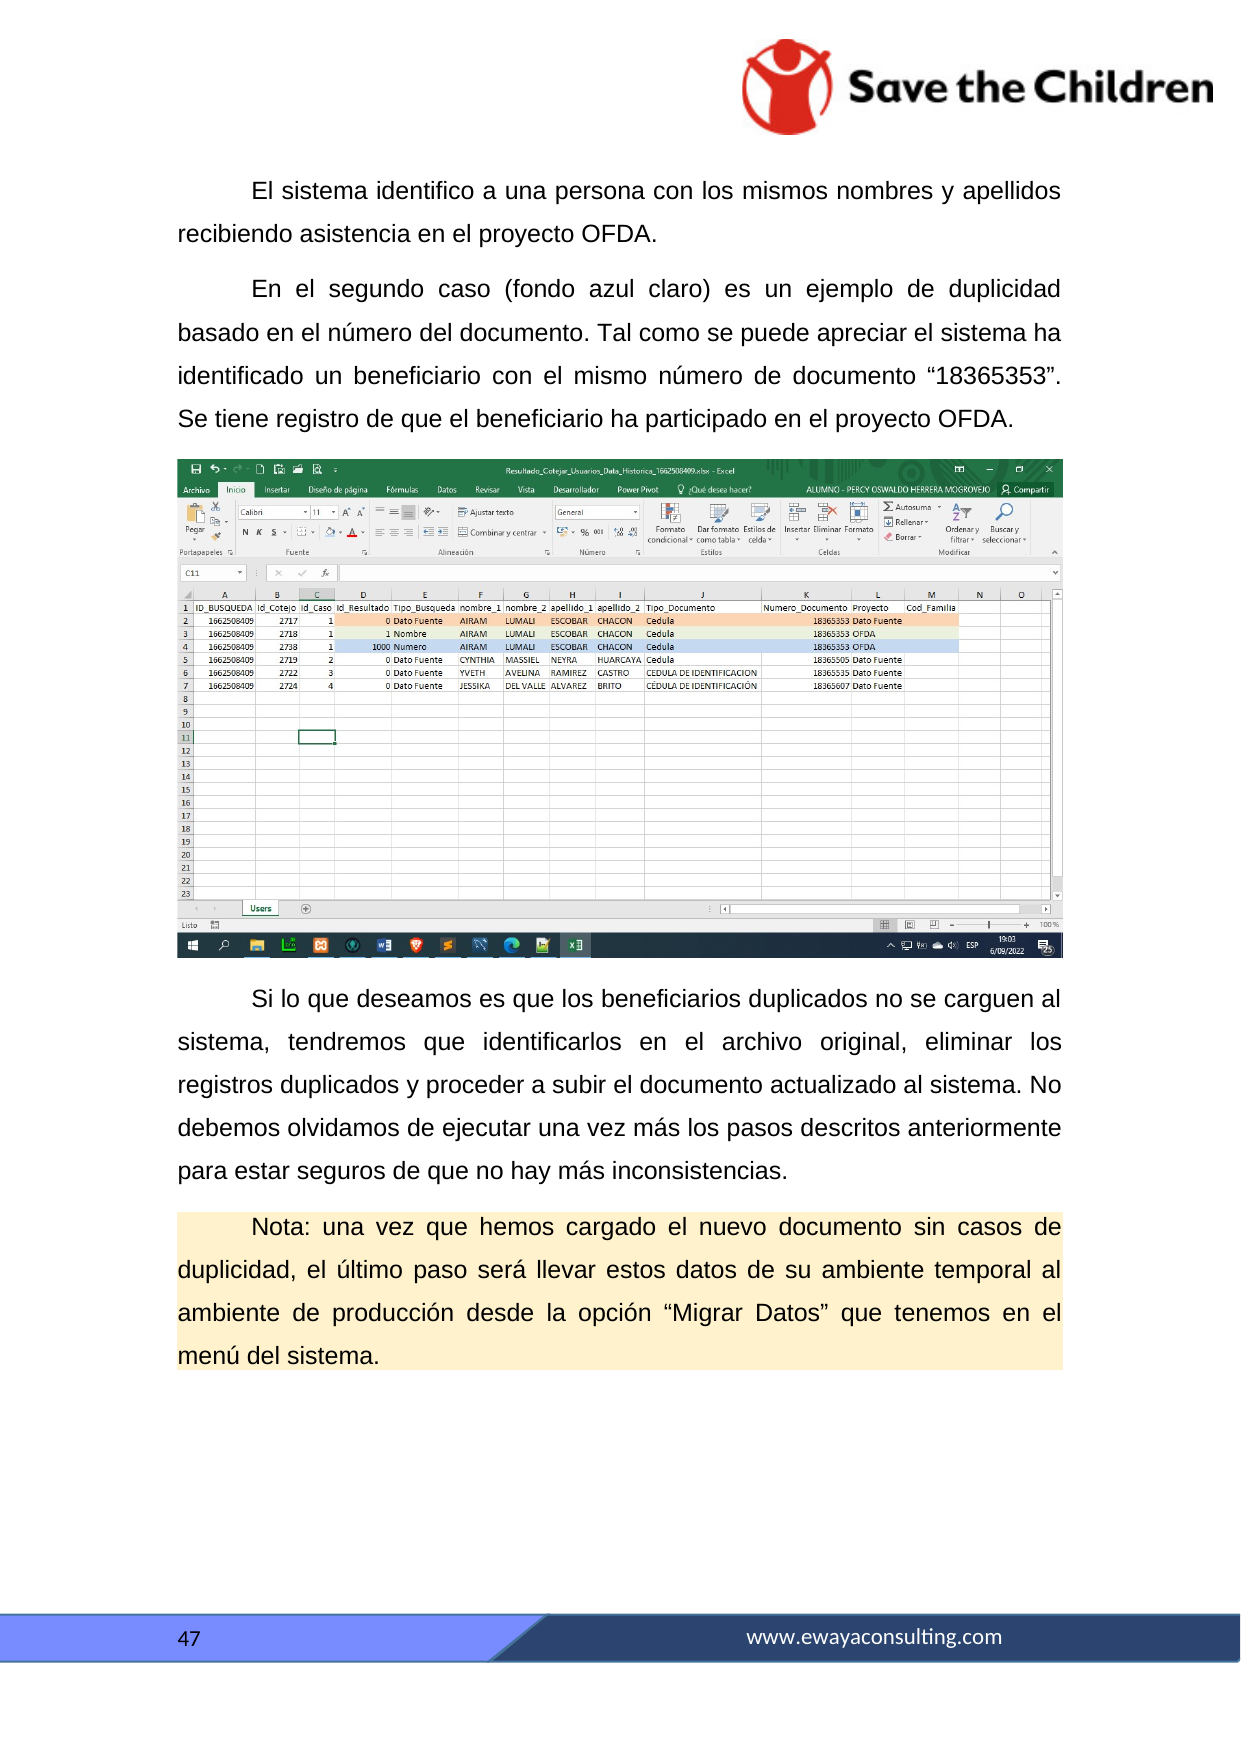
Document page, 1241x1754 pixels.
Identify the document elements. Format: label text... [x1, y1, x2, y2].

text Nota: una vez que hemos cargado el nuevo documento sin casos de duplicidad, el último paso será llevar estos datos de su ambiente temporal al ambiente de producción desde la opción “Migrar Datos” que tenemos en el menú del sistema. [177, 1212, 1063, 1370]
text Si lo que deseamos es que los beneficiarios duplicados no se carguen al sistema, tendremos que identificarlos en el archivo original, eliminar los registros duplicados y proceder a subir el documento actualizado al sistema. No debemos olvidamos de ejecutar una vez más los pasos descritos anteriormente para estar seguros de que no hay más inconsistencias. [177, 984, 1063, 1185]
text El sistema identifico a una persona con los mismos nombres y apellidos recibiendo asistencia en el proyecto OFDA. [177, 176, 1063, 247]
picture [177, 459, 1063, 958]
text En el segundo caso (fondo azul claro) es un ejemplo de duplicidad basado en el número del documento. Tal como se puede apreciar el sistema ha identificado un beneficiario con el mismo número de documento “18365353”. Se tiene registro de que el beneficiario ha participado en el proyecto OFDA. [177, 274, 1063, 432]
picture [742, 39, 1213, 135]
